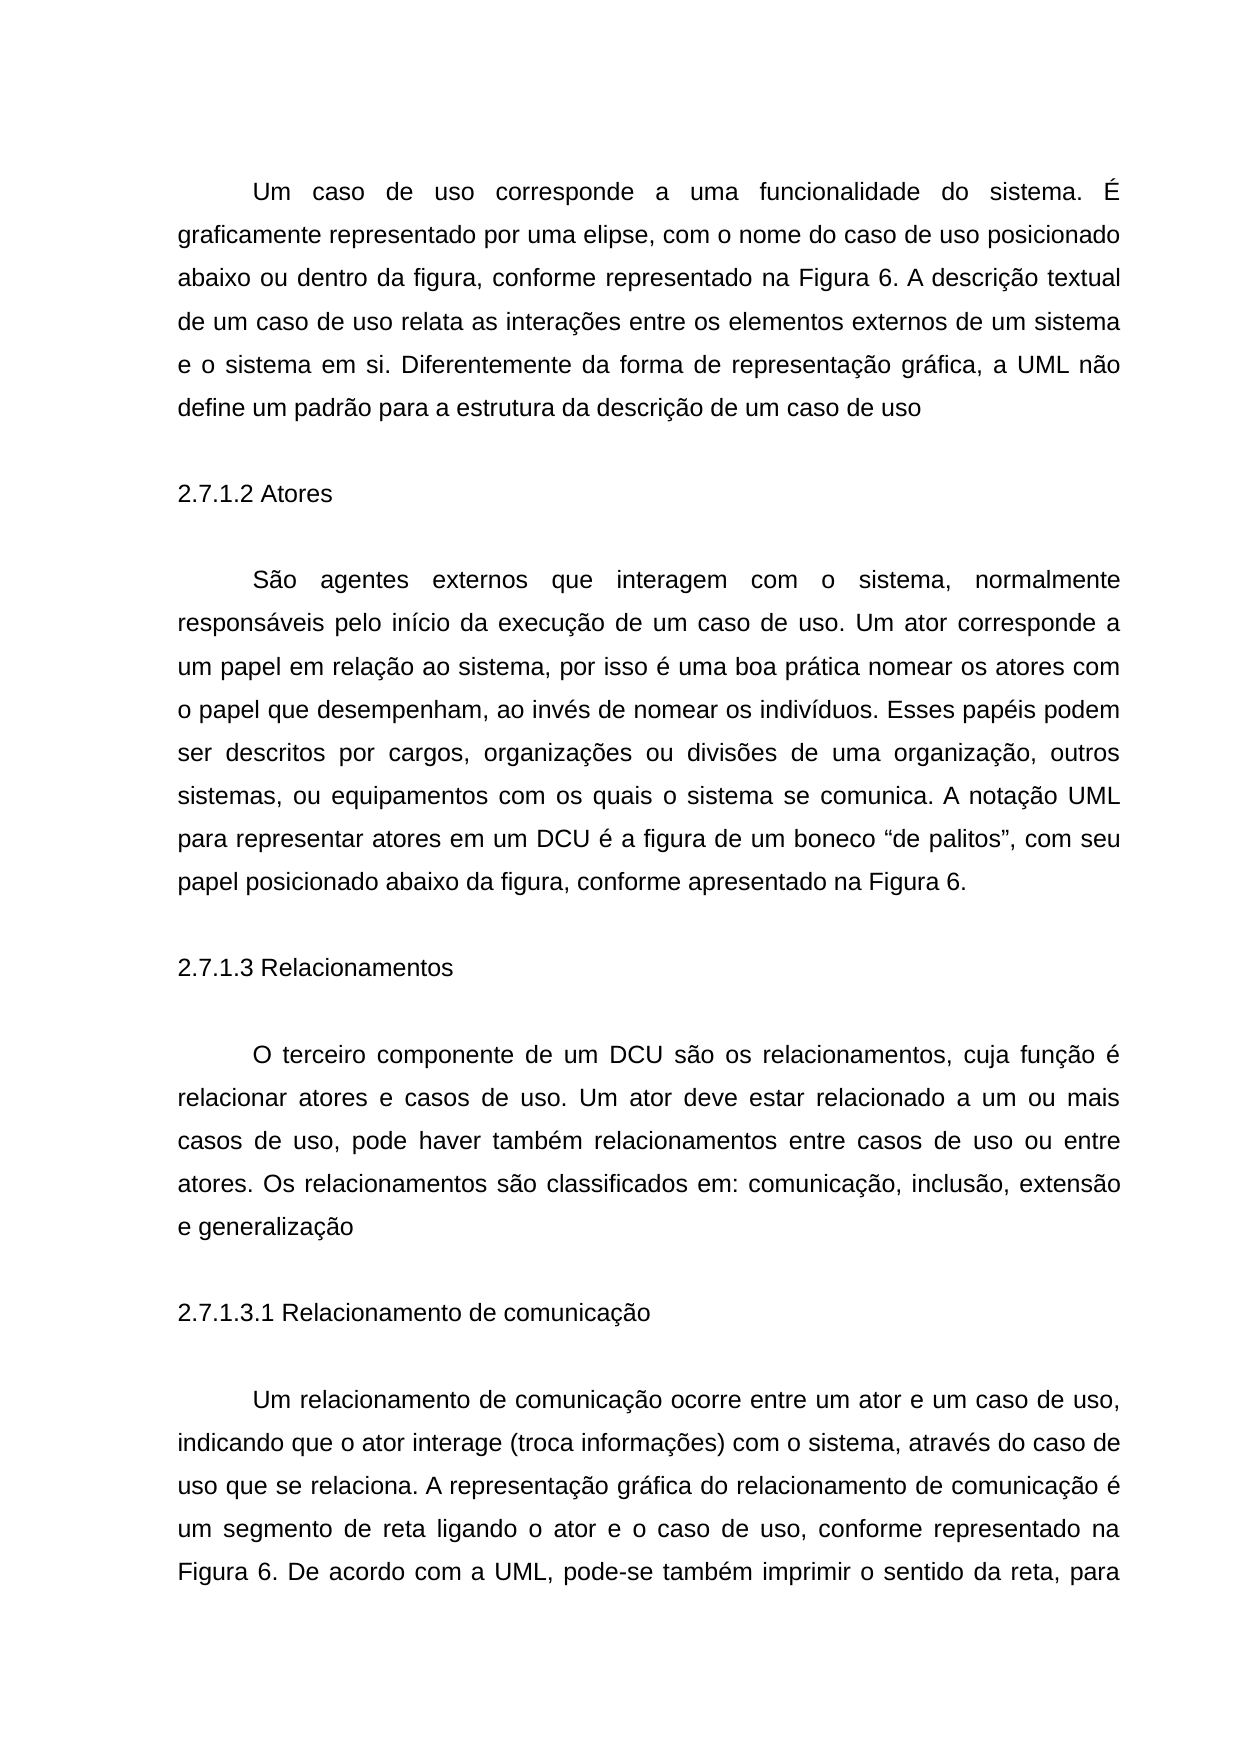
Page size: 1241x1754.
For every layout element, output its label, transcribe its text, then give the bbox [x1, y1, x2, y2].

text O terceiro componente de um DCU são os relacionamentos, cuja função é relacionar atores e casos de uso. Um ator deve estar relacionado a um ou mais casos de uso, pode haver também relacionamentos entre casos de uso ou entre atores. Os relacionamentos são classificados em: comunicação, inclusão, extensão e generalização [177, 1040, 1122, 1241]
subtitle 2.7.1.3 Relacionamentos [177, 953, 1122, 982]
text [177, 1385, 1122, 1586]
text São agentes externos que interagem com o sistema, normalmente responsáveis pelo início da execução de um caso de uso. Um ator corresponde a um papel em relação ao sistema, por isso é uma boa prática nomear os atores com o papel que desempenham, ao invés de nomear os indivíduos. Esses papéis podem ser descritos por cargos, organizações ou divisões de uma organização, outros sistemas, ou equipamentos com os quais o sistema se comunica. A notação UML para representar atores em um DCU é a figura de um boneco “de palitos”, com seu papel posicionado abaixo da figura, conforme apresentado na Figura 6. [177, 565, 1122, 896]
subtitle 2.7.1.3.1 Relacionamento de comunicação [177, 1298, 1122, 1327]
subtitle 2.7.1.2 Atores [177, 479, 1122, 508]
text Um caso de uso corresponde a uma funcionalidade do sistema. É graficamente representado por uma elipse, com o nome do caso de uso posicionado abaixo ou dentro da figura, conforme representado na Figura 6. A descrição textual de um caso de uso relata as interações entre os elementos externos de um sistema e o sistema em si. Diferentemente da forma de representação gráfica, a UML não define um padrão para a estrutura da descrição de um caso de uso [177, 177, 1122, 422]
